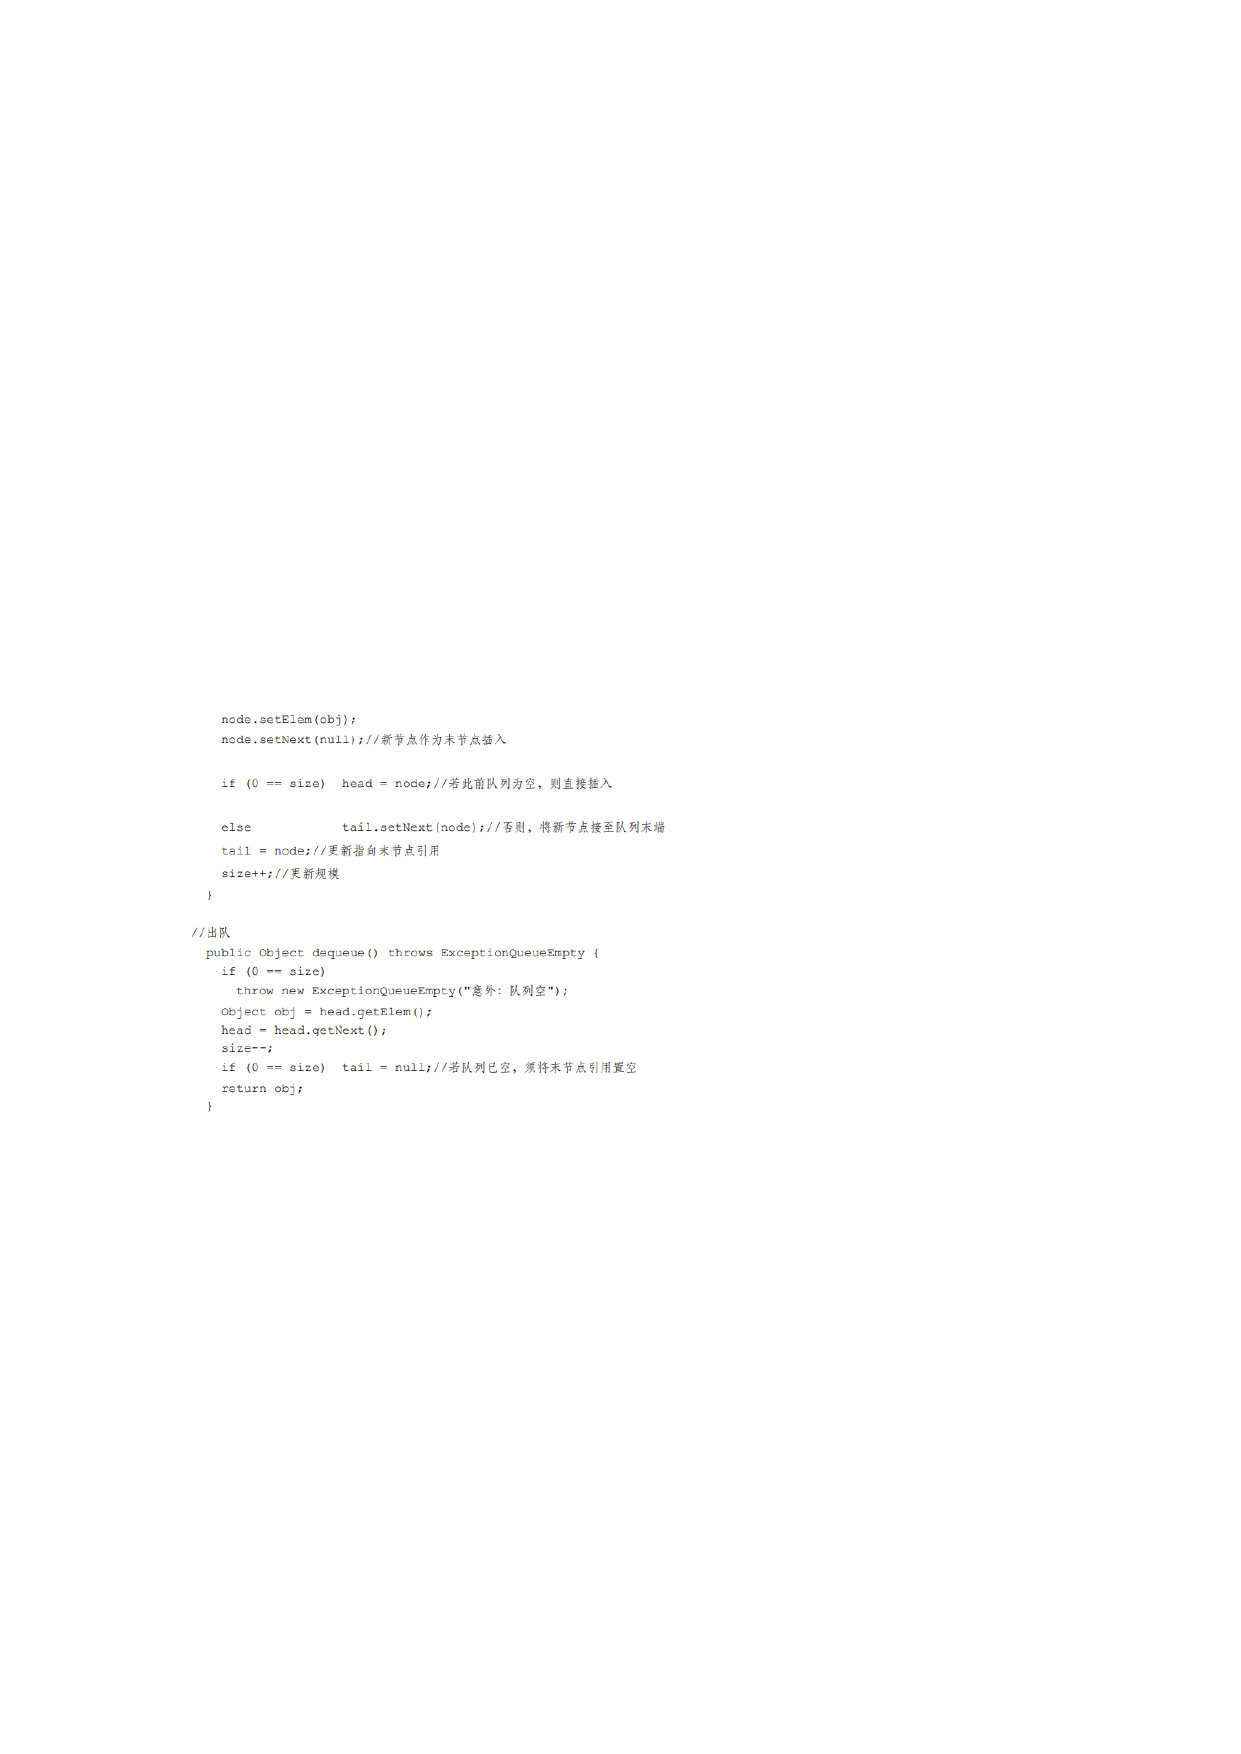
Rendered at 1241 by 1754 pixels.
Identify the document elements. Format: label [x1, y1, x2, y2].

picture [187, 705, 694, 1118]
